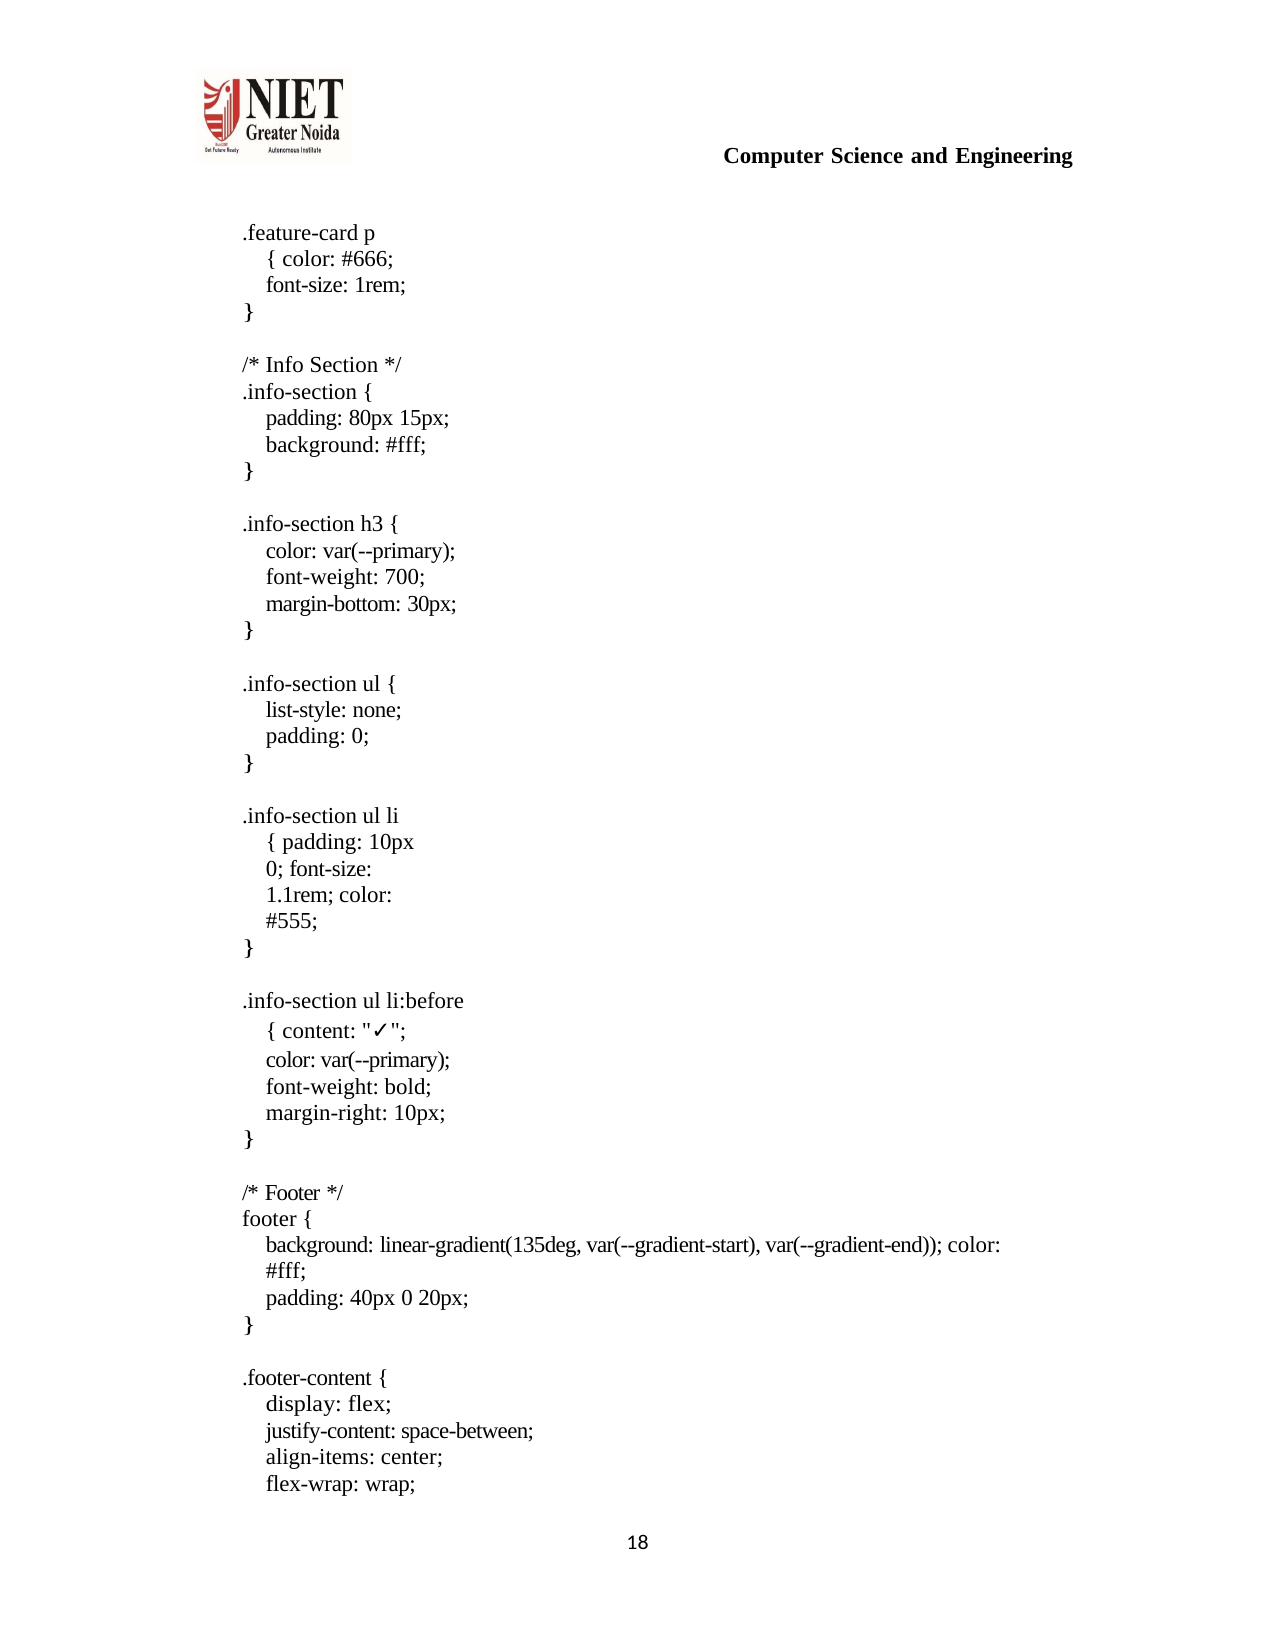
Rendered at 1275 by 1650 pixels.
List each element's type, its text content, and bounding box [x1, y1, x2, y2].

text .footer-content { display: flex; [242, 1364, 432, 1416]
text .info-section { padding: 80px 15px; background: #fff; [242, 378, 460, 457]
text } [242, 298, 1125, 324]
text } [242, 1311, 1125, 1337]
text .info-section h3 { [242, 510, 1125, 537]
text padding: 40px 0 20px; [266, 1284, 1125, 1311]
text .info-section ul { list-style: none; padding: 0; [242, 669, 411, 749]
text /* Info Section */ [242, 351, 1125, 378]
text .feature-card p { color: #666; font-size: 1rem; [242, 219, 415, 298]
text background: linear-gradient(135deg, var(--gradient-start), var(--gradient-end)); color: #fff; [266, 1231, 1008, 1284]
text } [242, 1126, 1125, 1152]
text } [242, 749, 1125, 775]
text flex-wrap: wrap; [266, 1470, 1125, 1496]
text } [242, 934, 1125, 960]
text /* Footer */ footer { [242, 1178, 352, 1231]
text justify-content: space-between; align-items: center; [266, 1417, 560, 1469]
text } [242, 617, 1125, 643]
text color: var(--primary); font-weight: bold; margin-right: 10px; [266, 1046, 468, 1126]
picture [195, 69, 352, 163]
text .info-section ul li { padding: 10px 0; font-size: 1.1rem; color: #555; [242, 802, 432, 934]
text } [242, 457, 1125, 484]
text .info-section ul li:before { content: "✓"; [242, 987, 545, 1046]
text color: var(--primary); font-weight: 700; margin-bottom: 30px; [266, 537, 472, 616]
